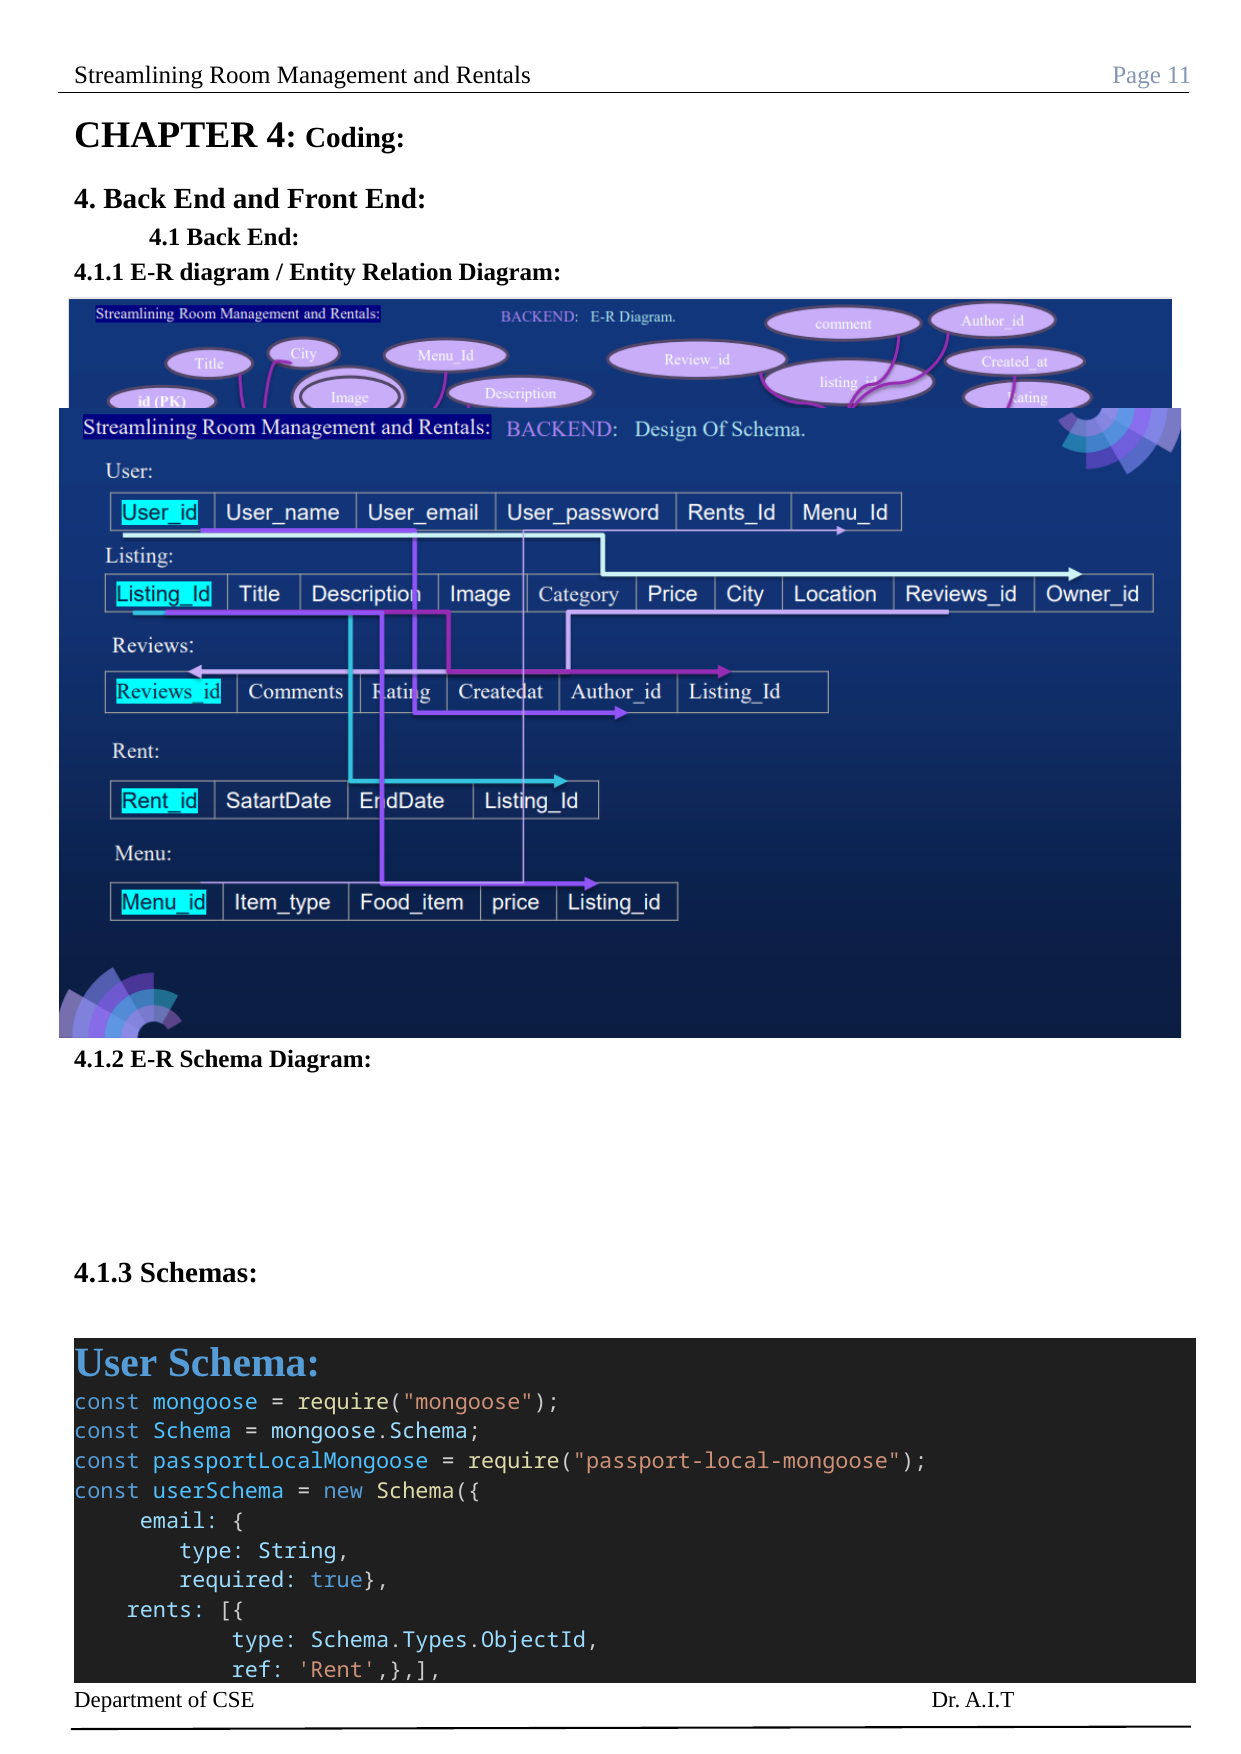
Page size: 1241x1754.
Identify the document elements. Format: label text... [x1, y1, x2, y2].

subtitle 4.1.3 Schemas: [74, 1255, 1196, 1288]
subtitle 4. Back End and Front End: [74, 181, 1196, 215]
text const mongoose = require("mongoose"); [74, 1386, 1196, 1415]
subtitle 4.1 Back End: [74, 222, 1196, 250]
text ref: 'Rent',},], [74, 1654, 1196, 1683]
text const passportLocalMongoose = require("passport-local-mongoose"); [74, 1445, 1196, 1475]
text type: String, [74, 1534, 1196, 1564]
text const Schema = mongoose.Schema; [74, 1415, 1196, 1445]
subtitle CHAPTER 4: Coding: [74, 112, 1196, 156]
subtitle 4.1.1 E-R diagram / Entity Relation Diagram: [74, 257, 1196, 286]
text User Schema: [74, 1338, 1196, 1386]
text email: { [74, 1505, 1196, 1534]
text rents: [{ [74, 1594, 1196, 1624]
picture [59, 297, 1182, 1038]
text required: true}, [74, 1564, 1196, 1594]
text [74, 1624, 1196, 1654]
text const userSchema = new Schema({ [74, 1475, 1196, 1505]
